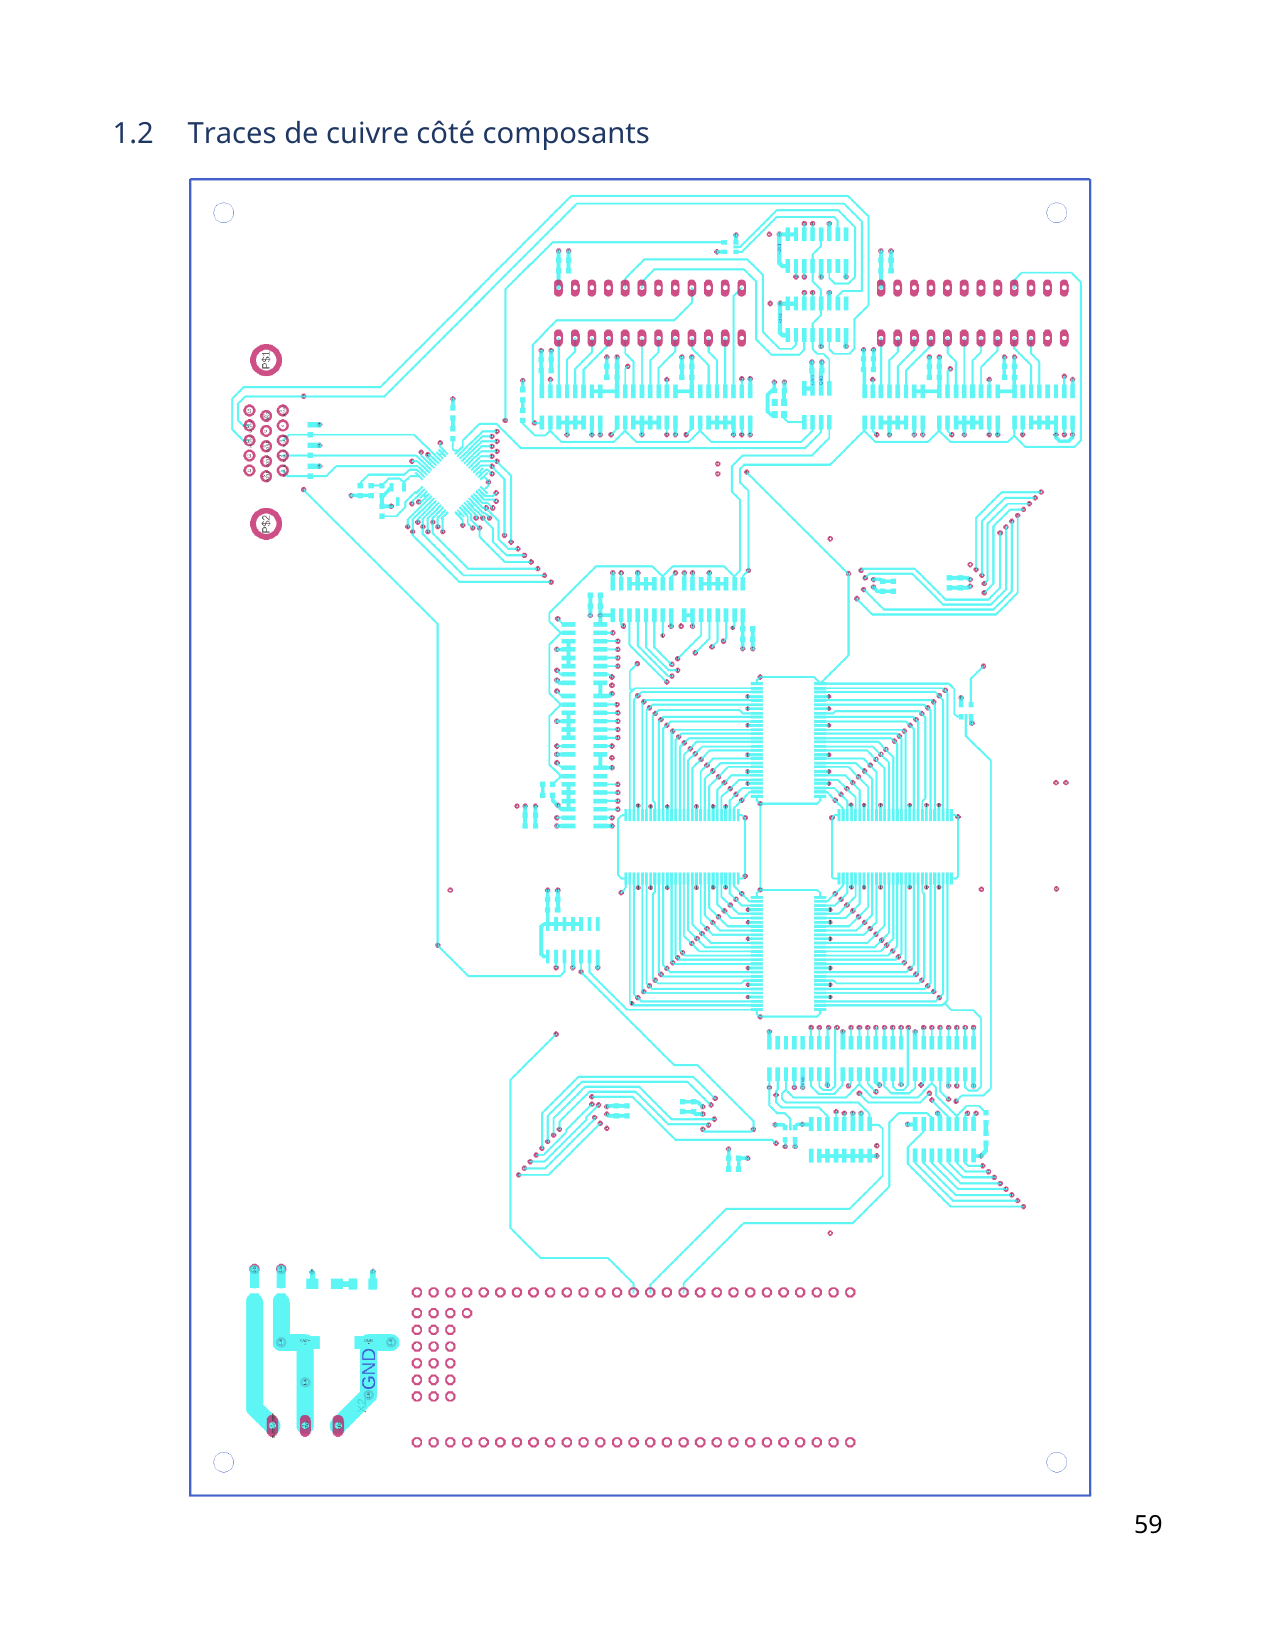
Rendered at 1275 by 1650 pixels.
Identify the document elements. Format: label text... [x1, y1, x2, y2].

picture [183, 175, 1092, 1500]
subtitle Traces de cuivre côté composants [112, 112, 1162, 152]
